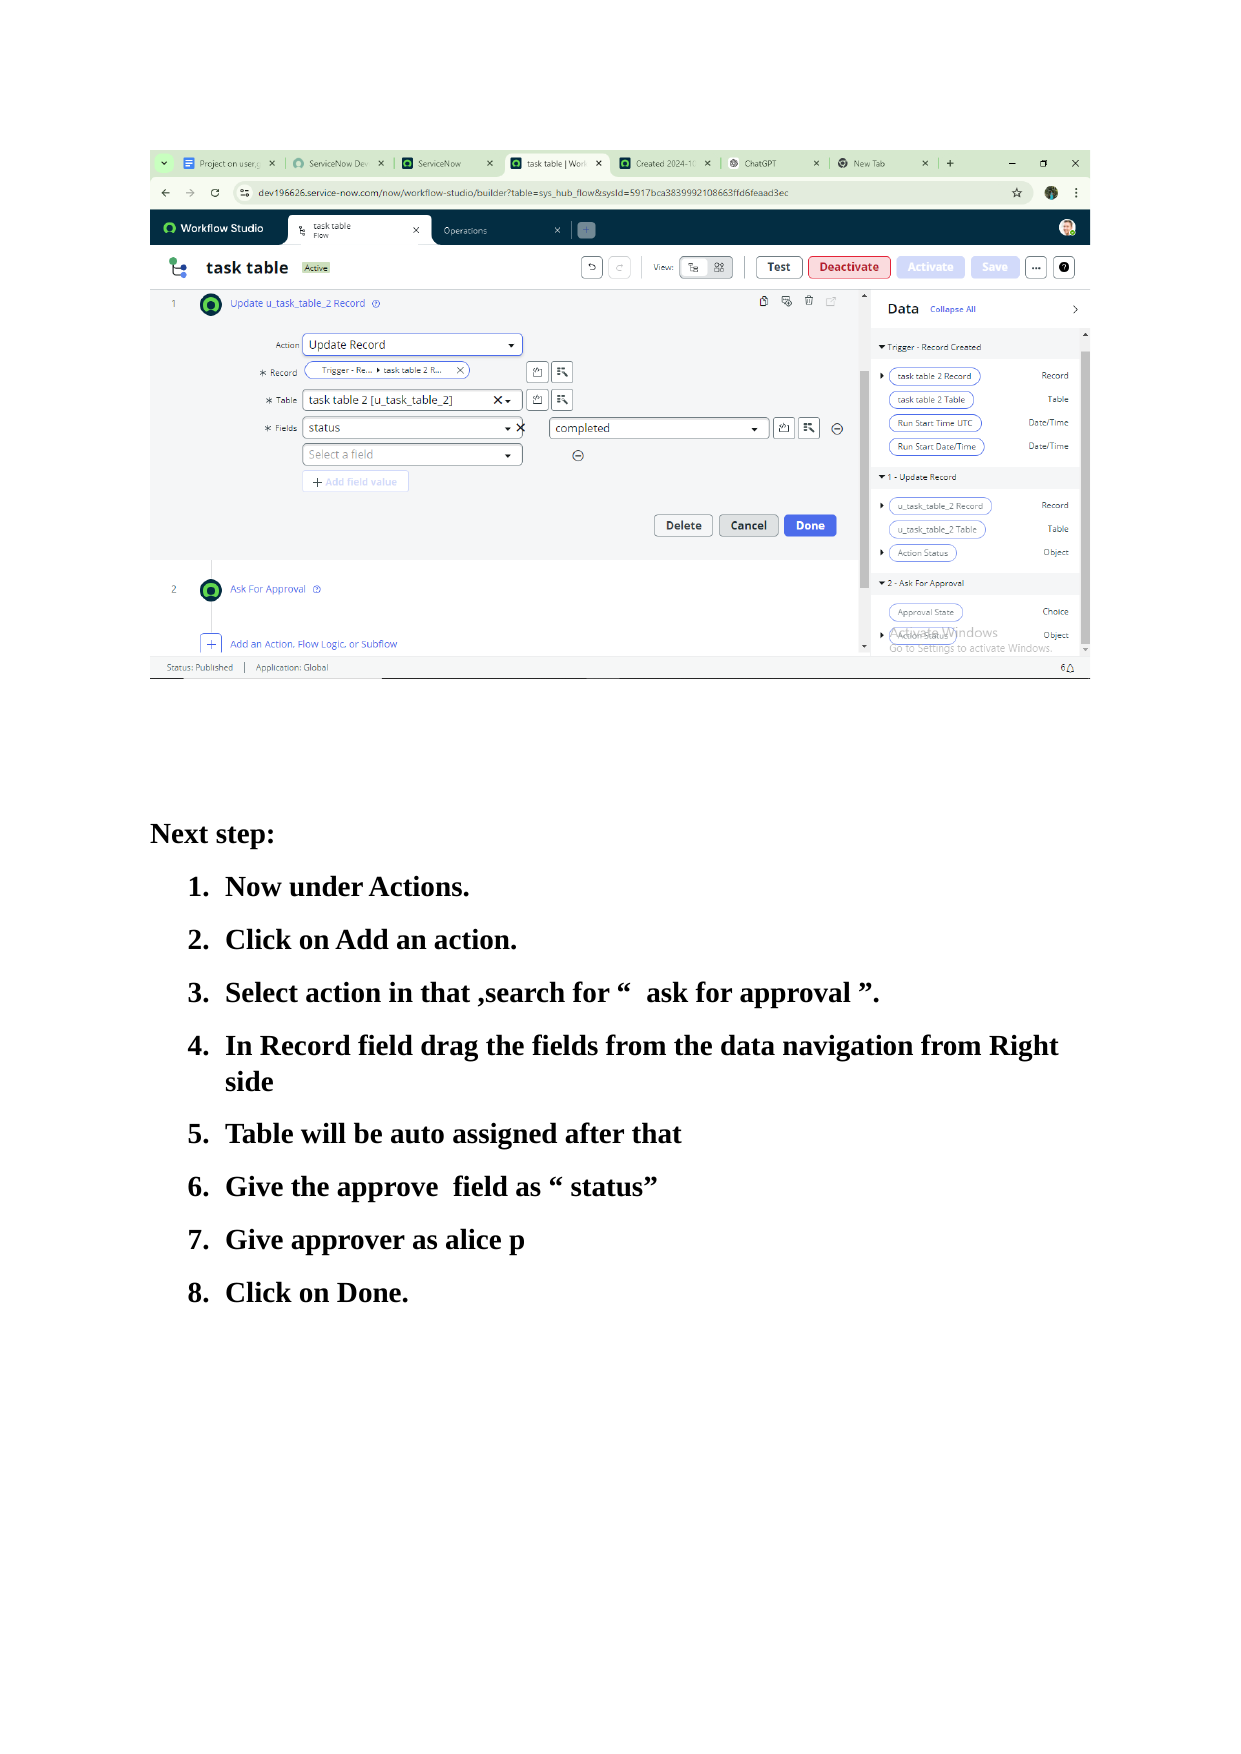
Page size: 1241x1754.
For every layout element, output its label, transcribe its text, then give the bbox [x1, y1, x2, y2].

list Select action in that ,search for “ ask for approval ”. [187, 975, 1090, 1008]
list Give approver as alice p [187, 1222, 1090, 1256]
picture [150, 216, 1091, 679]
text Next step: [150, 816, 1090, 850]
list Table will be auto assigned after that [187, 1117, 1090, 1150]
list Click on Add an action. [187, 922, 1090, 956]
list Click on Done. [187, 1275, 1090, 1309]
picture [150, 150, 1091, 209]
list Now under Actions. [187, 869, 1090, 903]
list Give the approve field as “ status” [187, 1169, 1090, 1203]
picture [164, 223, 175, 232]
picture [578, 223, 595, 238]
picture [1060, 220, 1075, 235]
list In Record field drag the fields from the data navigation from Right side [187, 1028, 1090, 1097]
